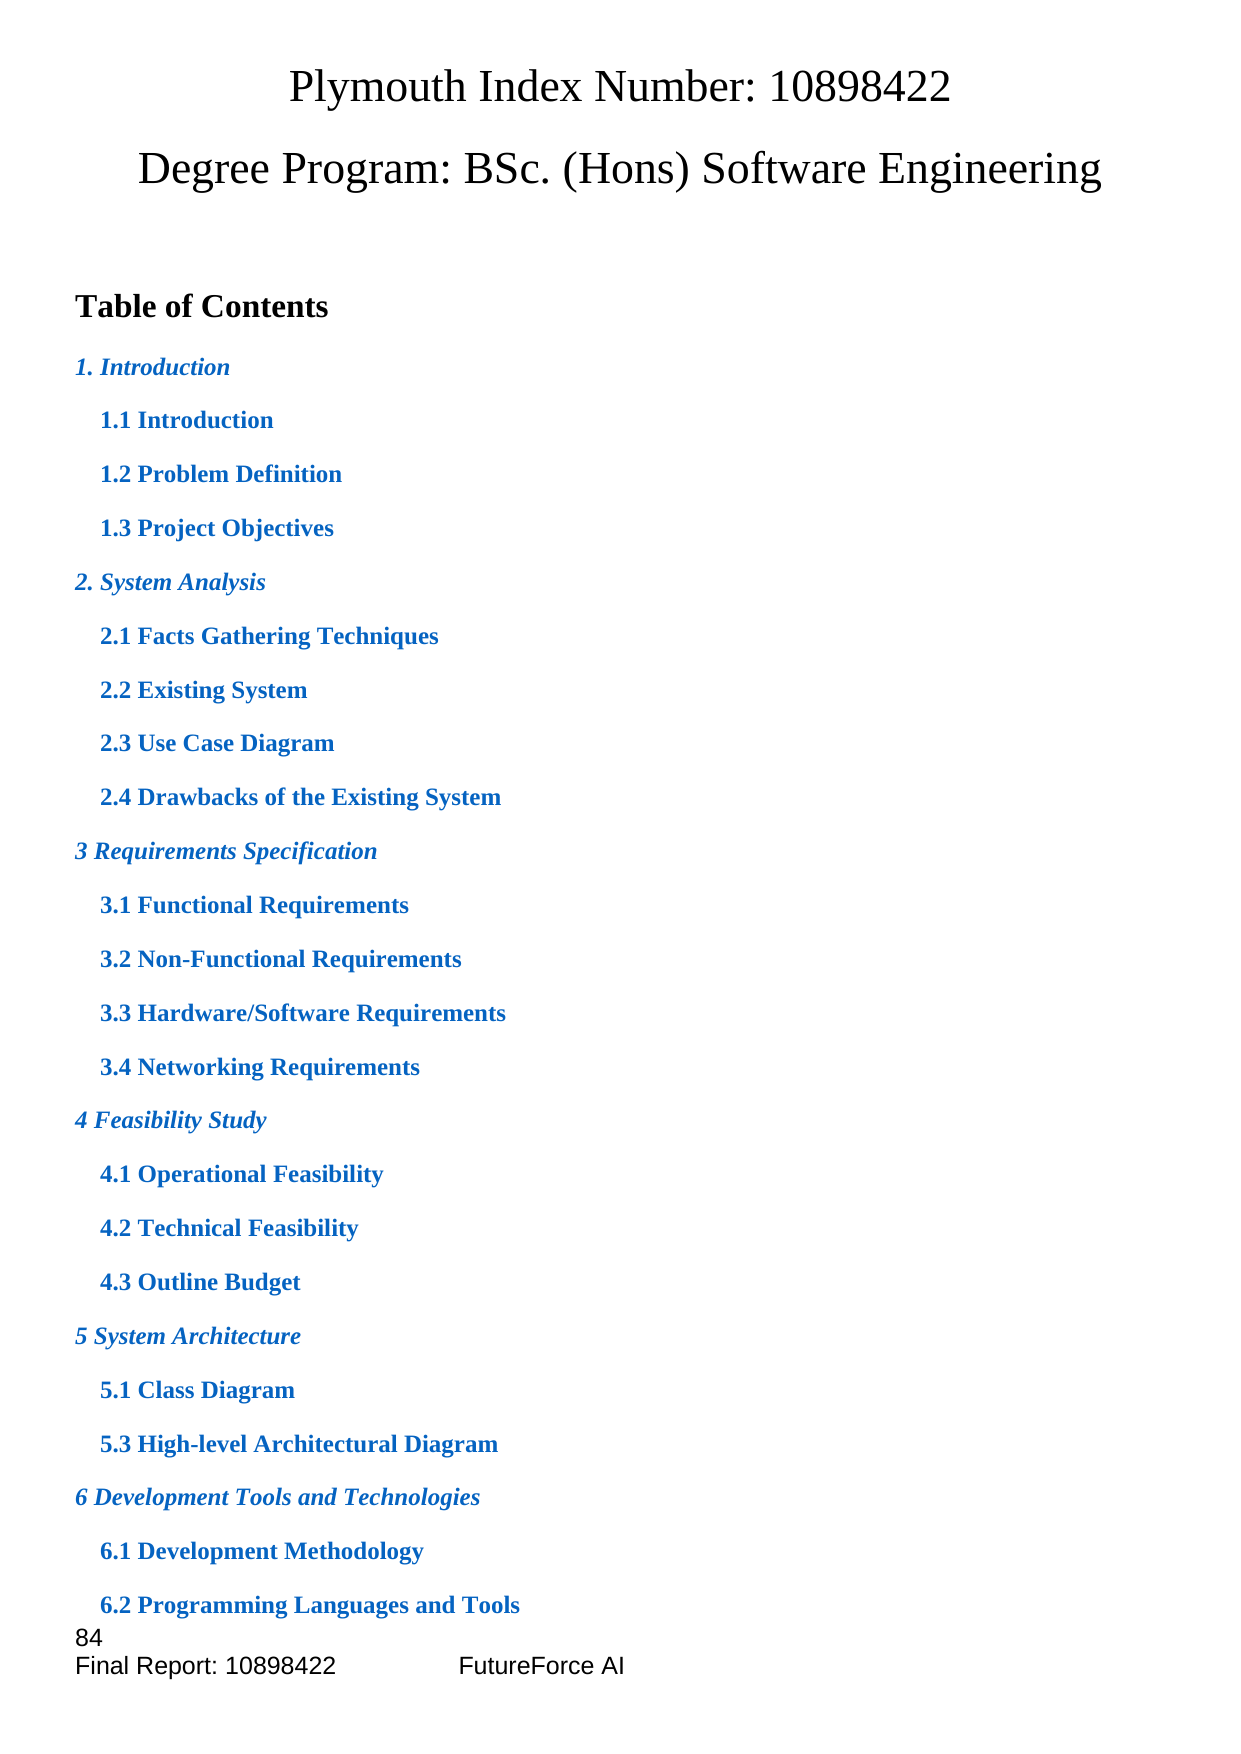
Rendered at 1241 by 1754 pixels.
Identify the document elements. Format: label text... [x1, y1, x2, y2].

text 4 Feasibility Study [75, 1106, 1165, 1134]
text Plymouth Index Number: 10898422 [75, 59, 1165, 112]
text 3.1 Functional Requirements [100, 890, 1165, 919]
text 5 System Architecture [75, 1321, 1165, 1350]
text 1.3 Project Objectives [100, 513, 1165, 542]
text 3 Requirements Specification [75, 836, 1165, 865]
text Table of Contents [75, 287, 1165, 325]
text 6.1 Development Methodology [100, 1536, 1165, 1565]
text 2.1 Facts Gathering Techniques [100, 621, 1165, 649]
text 2.2 Existing System [100, 675, 1165, 703]
text 5.1 Class Diagram [100, 1375, 1165, 1403]
text Degree Program: BSc. (Hons) Software Engineering [75, 140, 1165, 193]
text 6 Development Tools and Technologies [75, 1482, 1165, 1511]
text 3.2 Non-Functional Requirements [100, 944, 1165, 973]
text 3.4 Networking Requirements [100, 1052, 1165, 1080]
text 6.2 Programming Languages and Tools [100, 1590, 1165, 1619]
text 4.2 Technical Feasibility [100, 1213, 1165, 1242]
text 5.3 High-level Architectural Diagram [100, 1429, 1165, 1457]
text 1. Introduction [75, 352, 1165, 380]
text 4.1 Operational Feasibility [100, 1159, 1165, 1188]
text 1.2 Problem Definition [100, 459, 1165, 488]
text 4.3 Outline Budget [100, 1267, 1165, 1296]
text 2.4 Drawbacks of the Existing System [100, 782, 1165, 811]
text 2. System Analysis [75, 567, 1165, 596]
text 2.3 Use Case Diagram [100, 728, 1165, 757]
text 1.1 Introduction [100, 405, 1165, 434]
text 3.3 Hardware/Software Requirements [100, 998, 1165, 1027]
